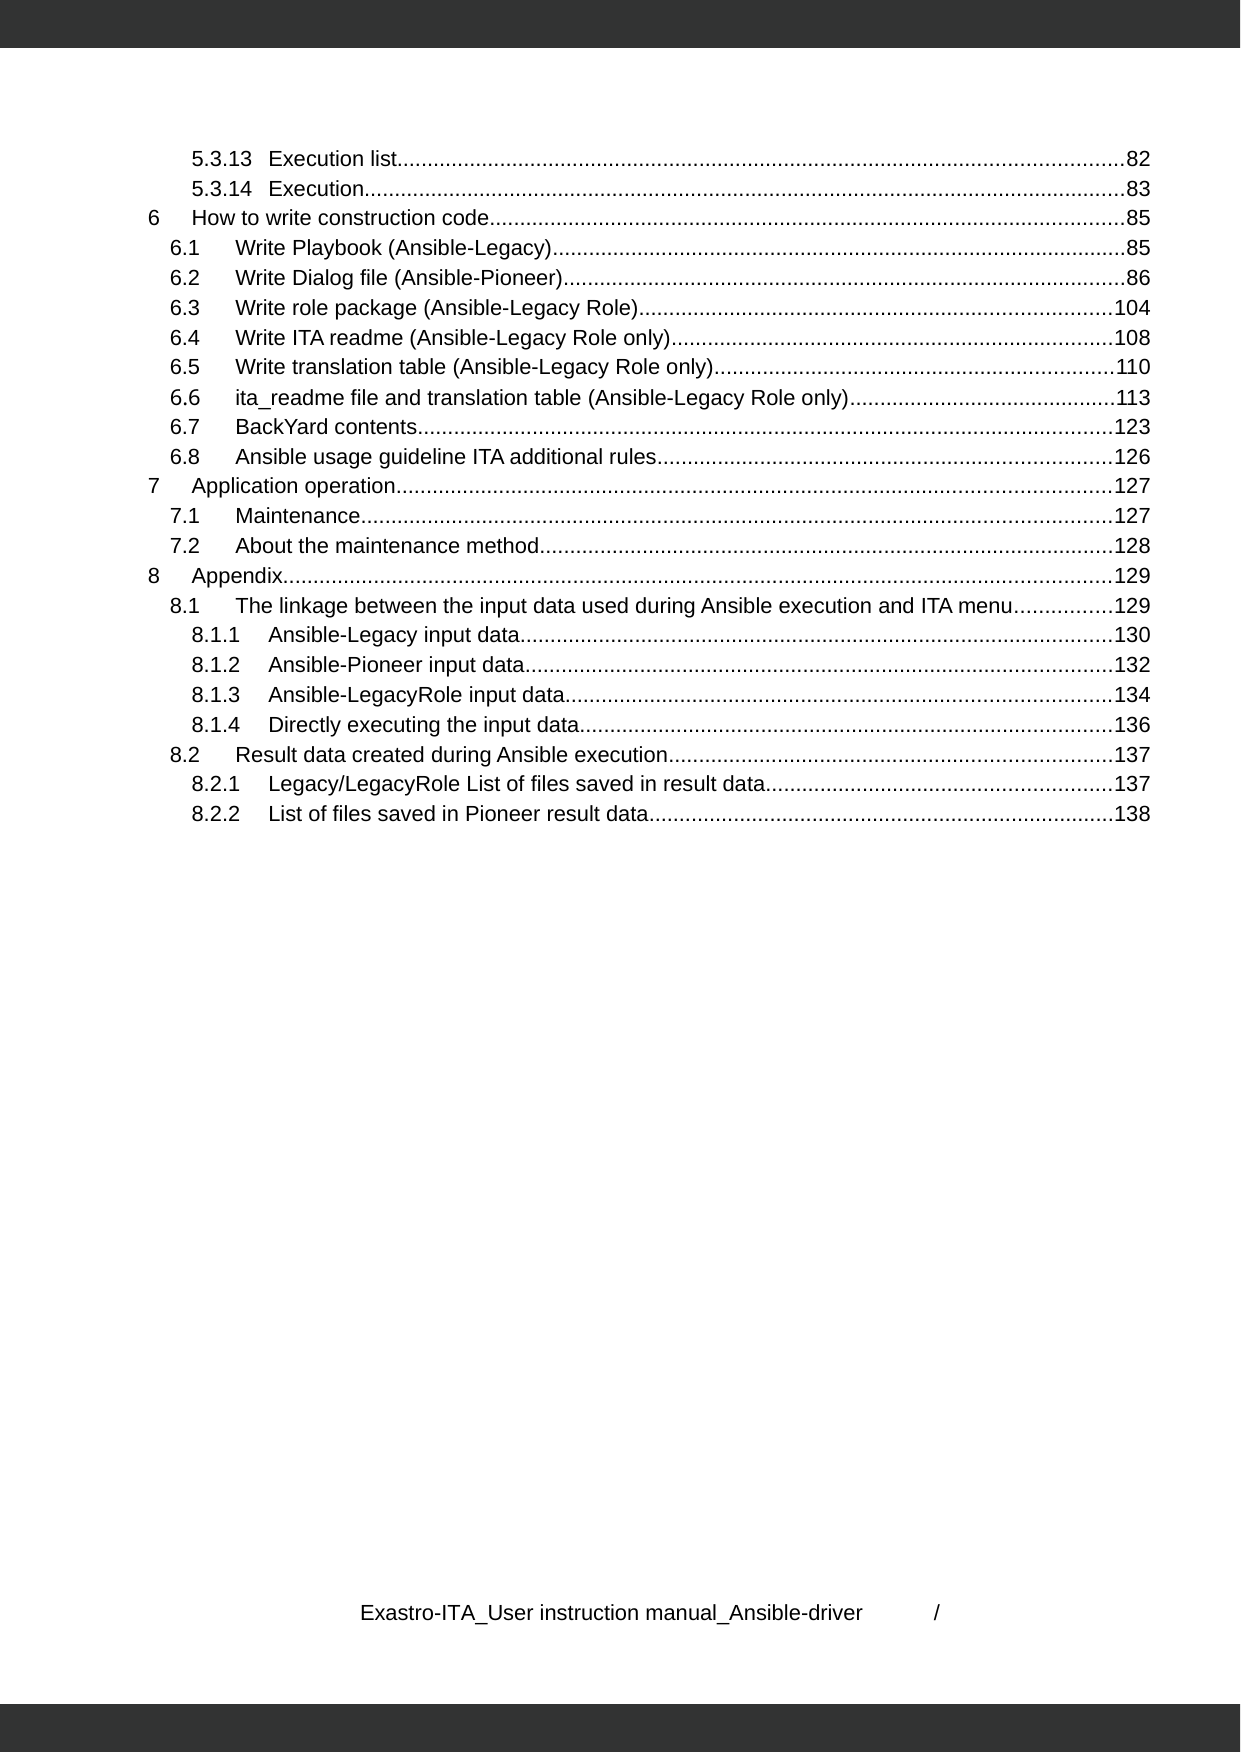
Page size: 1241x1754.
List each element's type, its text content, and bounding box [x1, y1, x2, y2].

text 5.3.13 Execution list 82 [191, 143, 1152, 173]
text 7.1 Maintenance 127 [169, 501, 1152, 531]
text 8.1.2 Ansible-Pioneer input data 132 [191, 650, 1152, 679]
text 6.2 Write Dialog file (Ansible-Pioneer) 86 [169, 262, 1152, 292]
text 7.2 About the maintenance method 128 [169, 531, 1152, 560]
text 5.3.14 Execution 83 [191, 173, 1152, 203]
text 6.8 Ansible usage guideline ITA additional rules 126 [169, 441, 1152, 471]
text 8.2 Result data created during Ansible execution 137 [169, 739, 1152, 769]
text 6.1 Write Playbook (Ansible-Legacy) 85 [169, 233, 1152, 262]
text 7 Application operation 127 [148, 471, 1152, 501]
text 6 How to write construction code 85 [148, 203, 1152, 233]
text 6.5 Write translation table (Ansible-Legacy Role only) 110 [169, 352, 1152, 382]
text 8.1.1 Ansible-Legacy input data 130 [191, 620, 1152, 650]
text 6.3 Write role package (Ansible-Legacy Role) 104 [169, 292, 1152, 322]
text 6.7 BackYard contents 123 [169, 411, 1152, 441]
text 8 Appendix 129 [148, 560, 1152, 590]
text 6.6 ita_readme file and translation table (Ansible-Legacy Role only) 113 [169, 382, 1152, 411]
text 8.2.1 Legacy/LegacyRole List of files saved in result data 137 [191, 769, 1152, 799]
text 8.1 The linkage between the input data used during Ansible execution and ITA menu 129 [169, 590, 1152, 620]
text 6.4 Write ITA readme (Ansible-Legacy Role only) 108 [169, 322, 1152, 352]
picture [0, 1704, 1241, 1752]
text 8.1.4 Directly executing the input data 136 [191, 709, 1152, 739]
picture [0, 0, 1241, 48]
text 8.1.3 Ansible-LegacyRole input data 134 [191, 679, 1152, 709]
text 8.2.2 List of files saved in Pioneer result data 138 [191, 799, 1152, 828]
